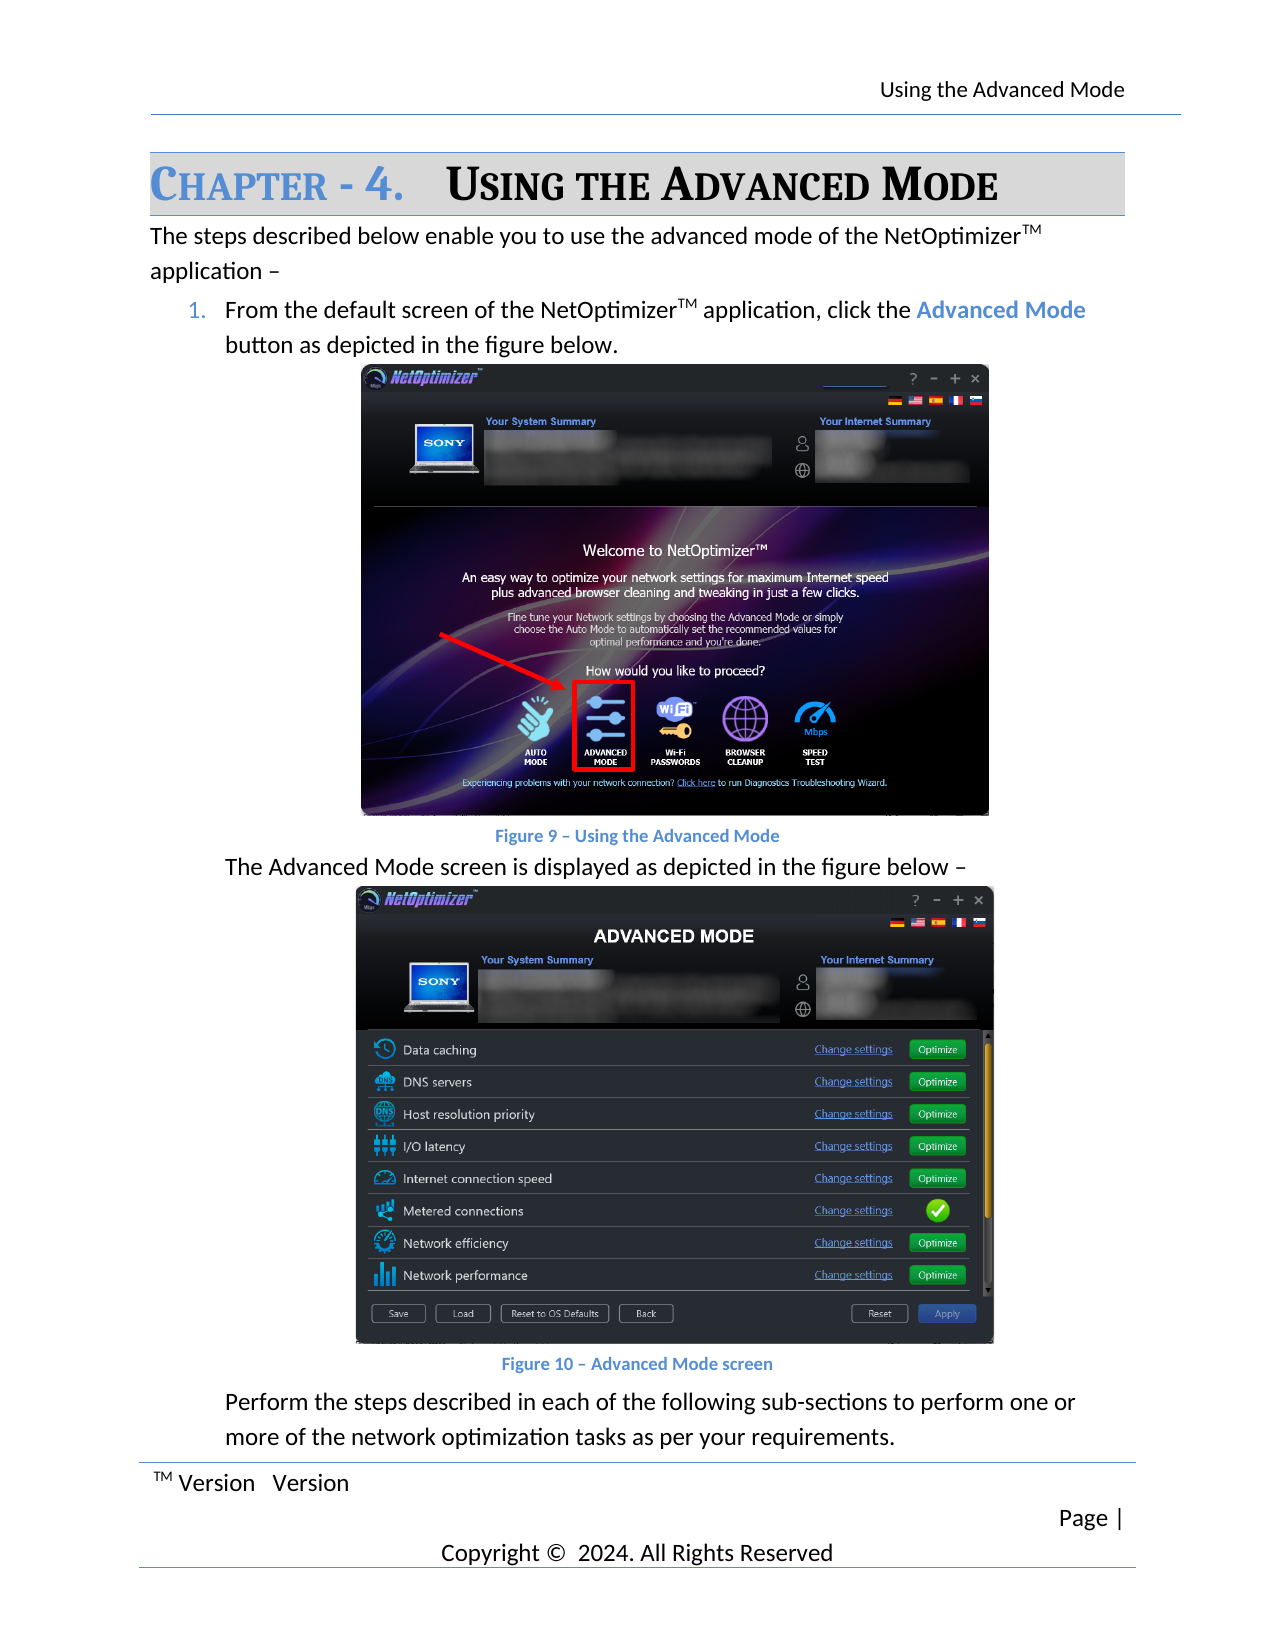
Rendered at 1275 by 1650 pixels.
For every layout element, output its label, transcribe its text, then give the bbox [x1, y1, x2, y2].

text The steps described below enable you to use the advanced mode of the NetOptimizerTM application – [150, 220, 1125, 286]
list The Advanced Mode screen is displayed as depicted in the figure below – [225, 851, 1125, 882]
list From the default screen of the NetOptimizerTM application, click the Advanced Mode button as depicted in the figure below. [187, 294, 1125, 360]
picture [355, 886, 995, 1344]
list Perform the steps described in each of the following sub-sections to perform one or more of the network optimization tasks as per your requirements. [225, 1386, 1125, 1452]
picture [361, 364, 989, 816]
subtitle Using the Advanced Mode [150, 153, 1125, 215]
